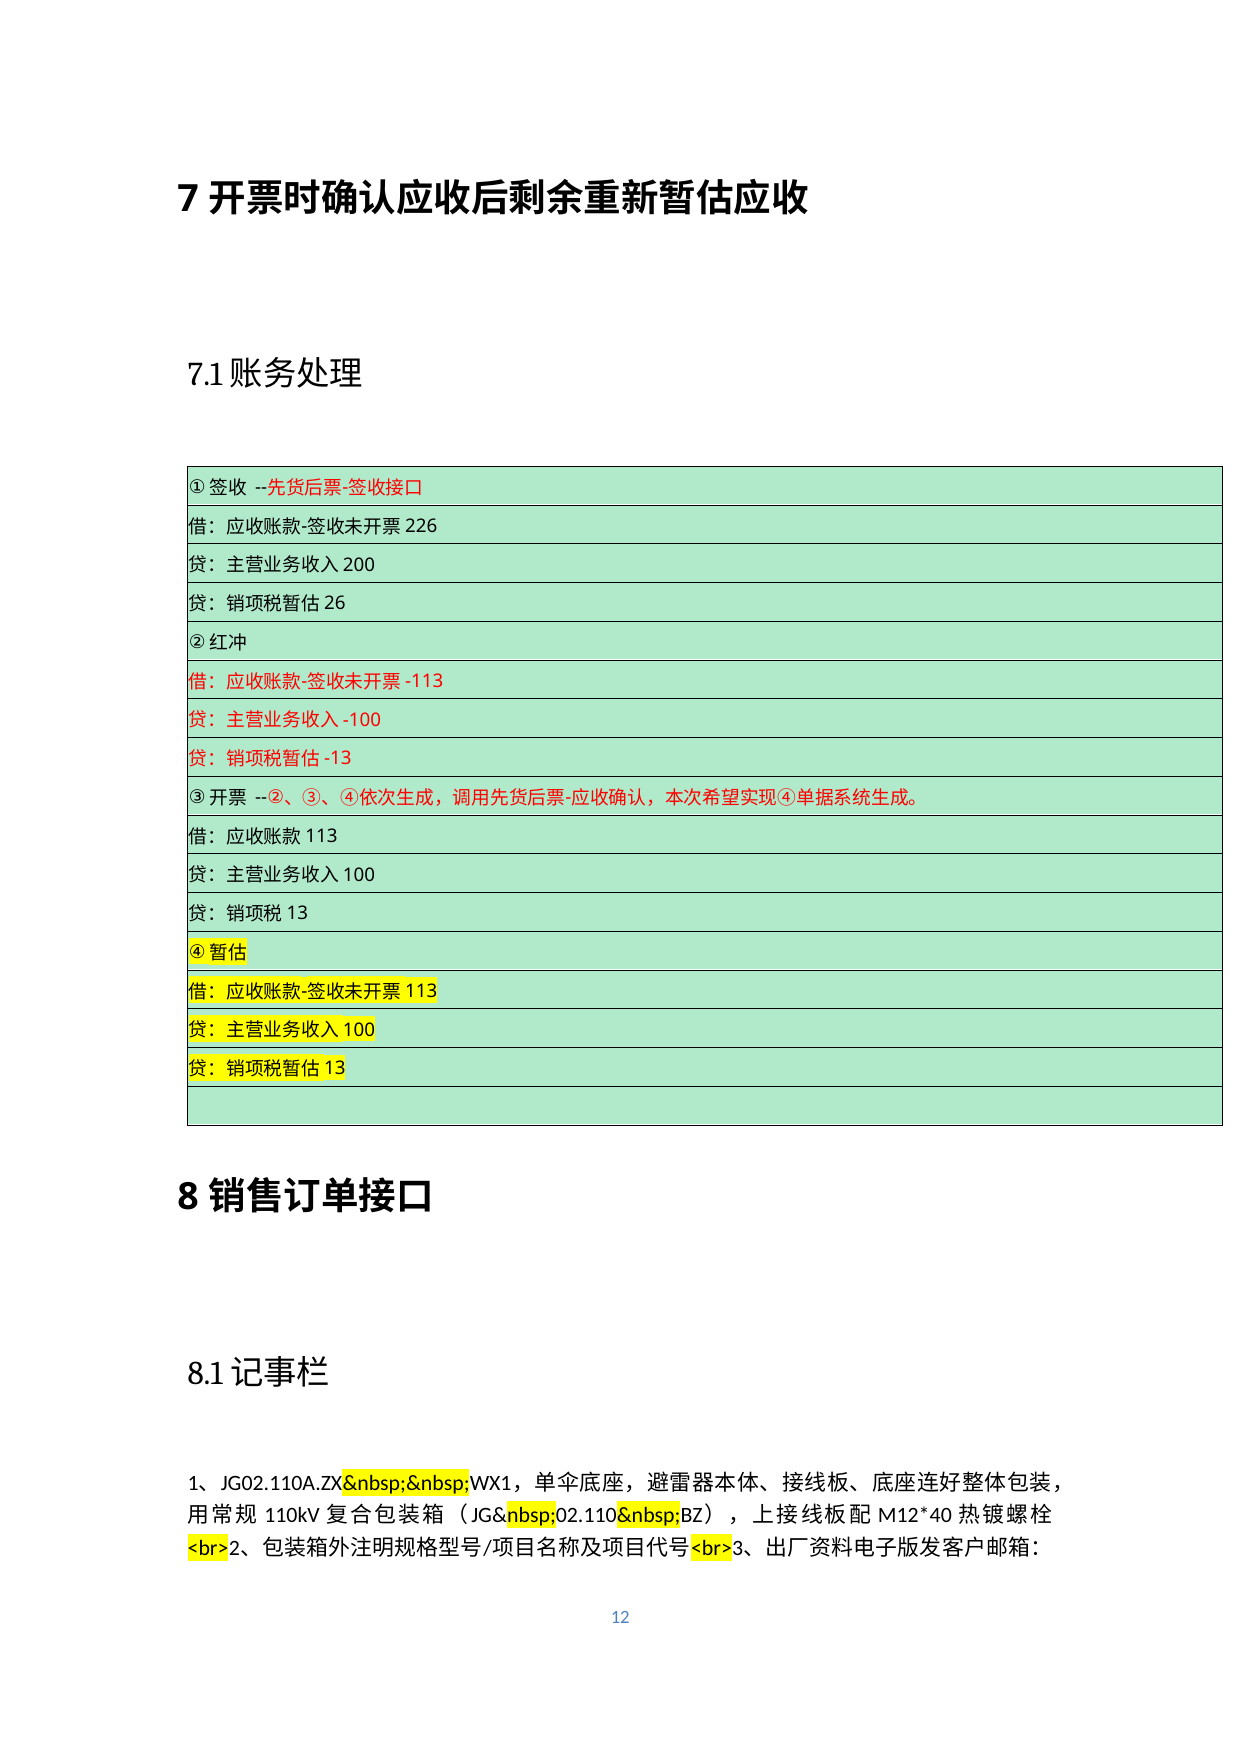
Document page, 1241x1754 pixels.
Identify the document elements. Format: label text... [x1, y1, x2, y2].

list 记事栏 [187, 1337, 1053, 1402]
table_cell [188, 1087, 1222, 1124]
table_cell 贷：销项税 13 [188, 893, 1222, 931]
table_cell 借：应收账款 113 [188, 816, 1222, 853]
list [187, 1464, 1053, 1562]
list 开票时确认应收后剩余重新暂估应收 [177, 162, 1053, 227]
table_cell ④暂估 [188, 932, 1222, 969]
table_cell 借：应收账款-签收未开票 -113 [188, 661, 1222, 698]
table_cell ③开票 --②、③、④依次生成，调用先货后票-应收确认，本次希望实现④单据系统生成。 [188, 777, 1222, 814]
table_cell 贷：主营业务收入 100 [188, 854, 1222, 892]
table_cell 贷：销项税暂估 26 [188, 583, 1222, 621]
table_cell 贷：主营业务收入 100 [188, 1009, 1222, 1047]
table_header ①签收 --先货后票-签收接口 [188, 467, 1222, 504]
list 账务处理 [187, 338, 1053, 403]
table_cell 贷：主营业务收入 200 [188, 544, 1222, 582]
table_cell 借：应收账款-签收未开票 226 [188, 506, 1222, 543]
table_cell 贷：主营业务收入 -100 [188, 699, 1222, 737]
table_cell 贷：销项税暂估 13 [188, 1048, 1222, 1086]
table_cell 贷：销项税暂估 -13 [188, 738, 1222, 776]
list 销售订单接口 [177, 1161, 1053, 1226]
table_cell ②红冲 [188, 622, 1222, 659]
table_cell 借：应收账款-签收未开票 113 [188, 971, 1222, 1008]
